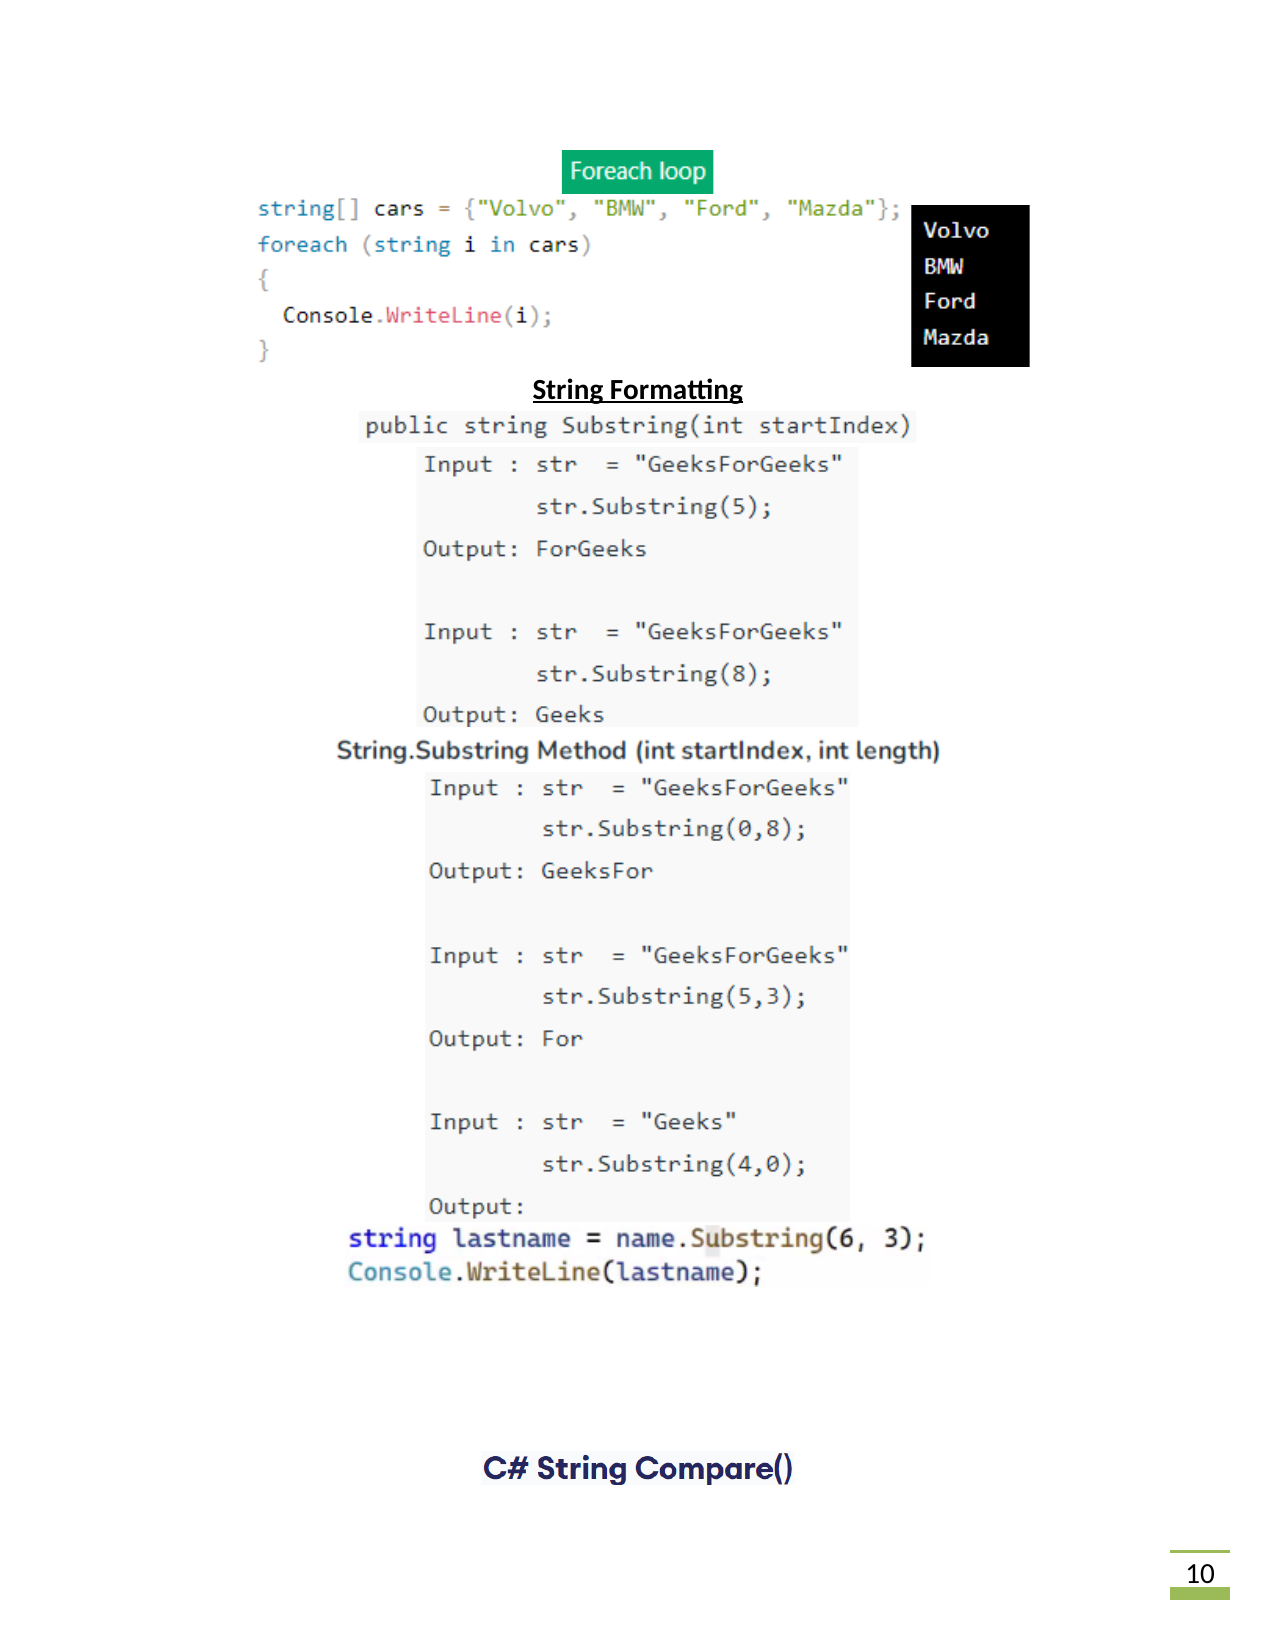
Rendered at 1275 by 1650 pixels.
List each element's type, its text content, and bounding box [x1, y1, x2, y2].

picture [358, 411, 917, 443]
picture [416, 447, 859, 727]
picture [561, 150, 714, 194]
picture [328, 731, 947, 769]
picture [481, 1451, 794, 1485]
text String Formatting [150, 371, 1125, 406]
picture [245, 197, 1030, 367]
picture [344, 1225, 931, 1287]
picture [425, 772, 851, 1222]
